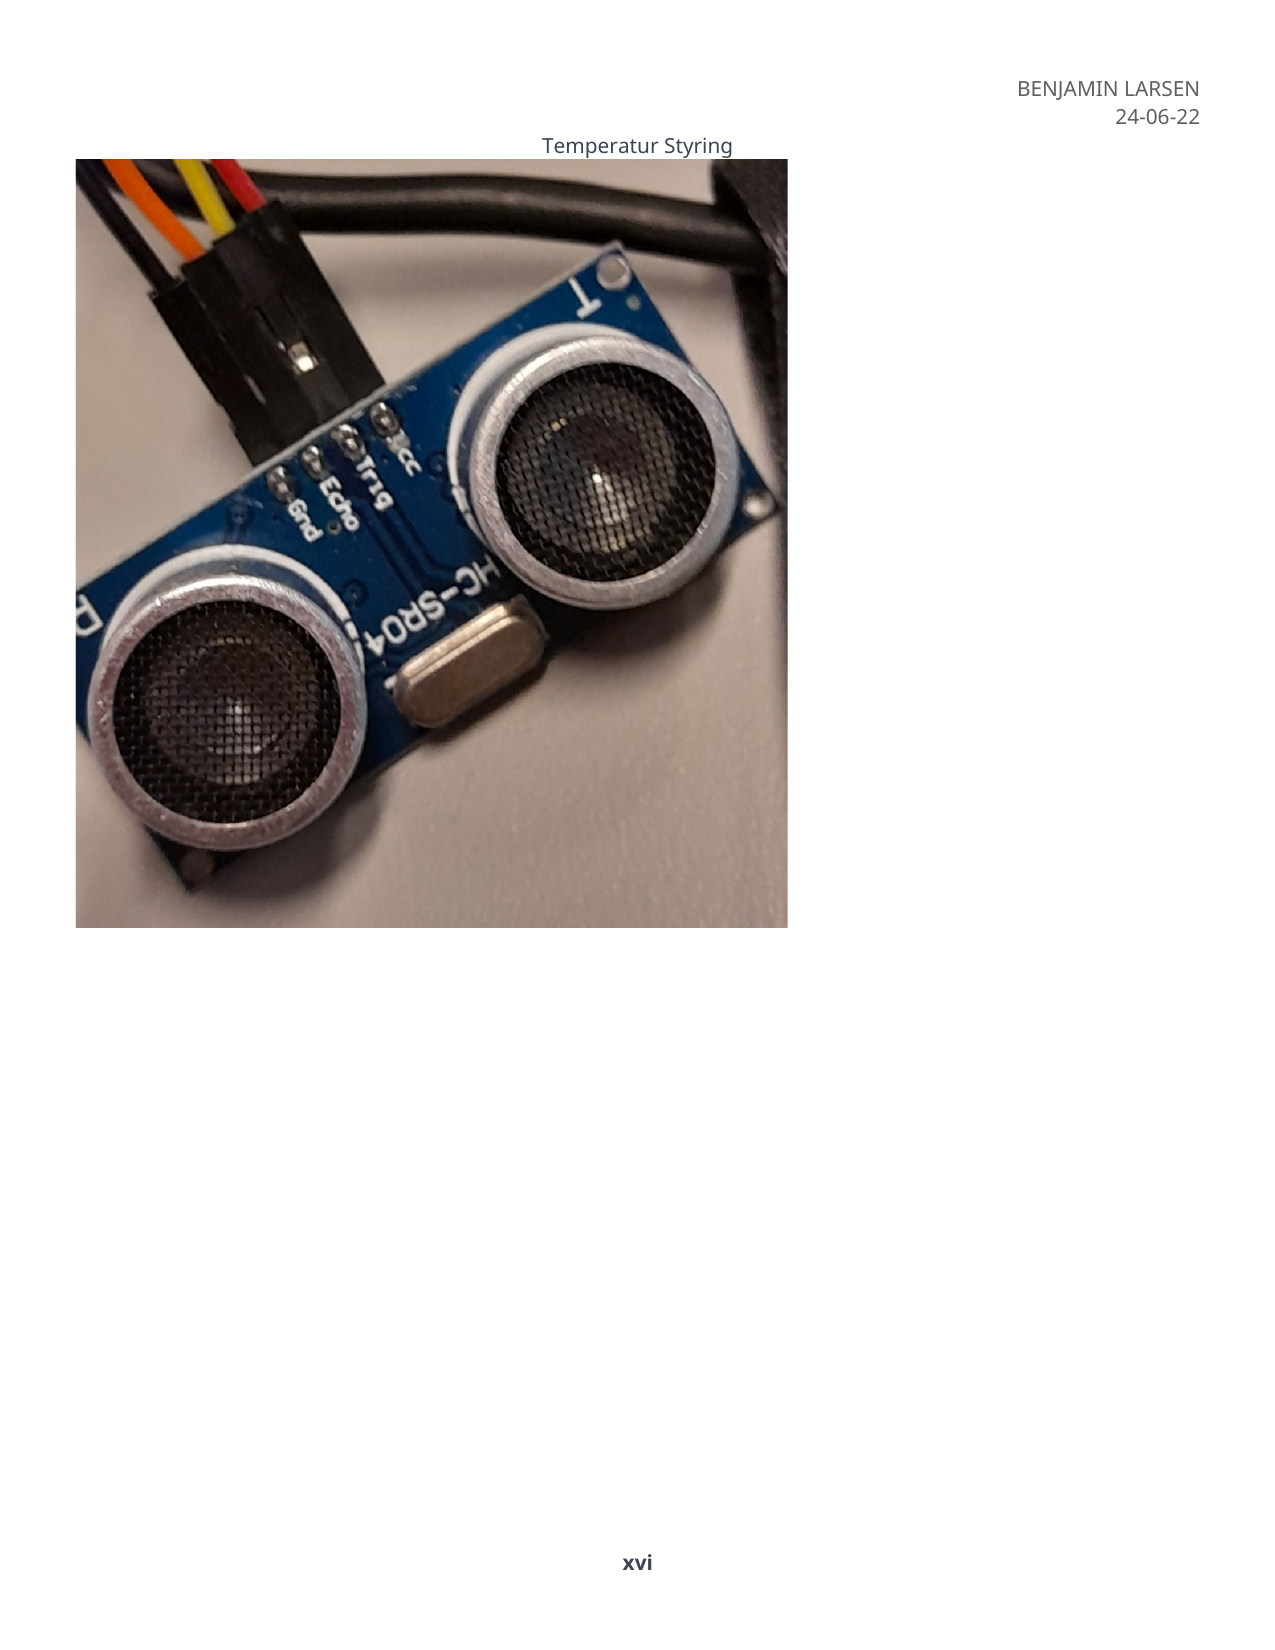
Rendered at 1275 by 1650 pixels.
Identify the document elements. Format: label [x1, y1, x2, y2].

picture [76, 159, 788, 928]
